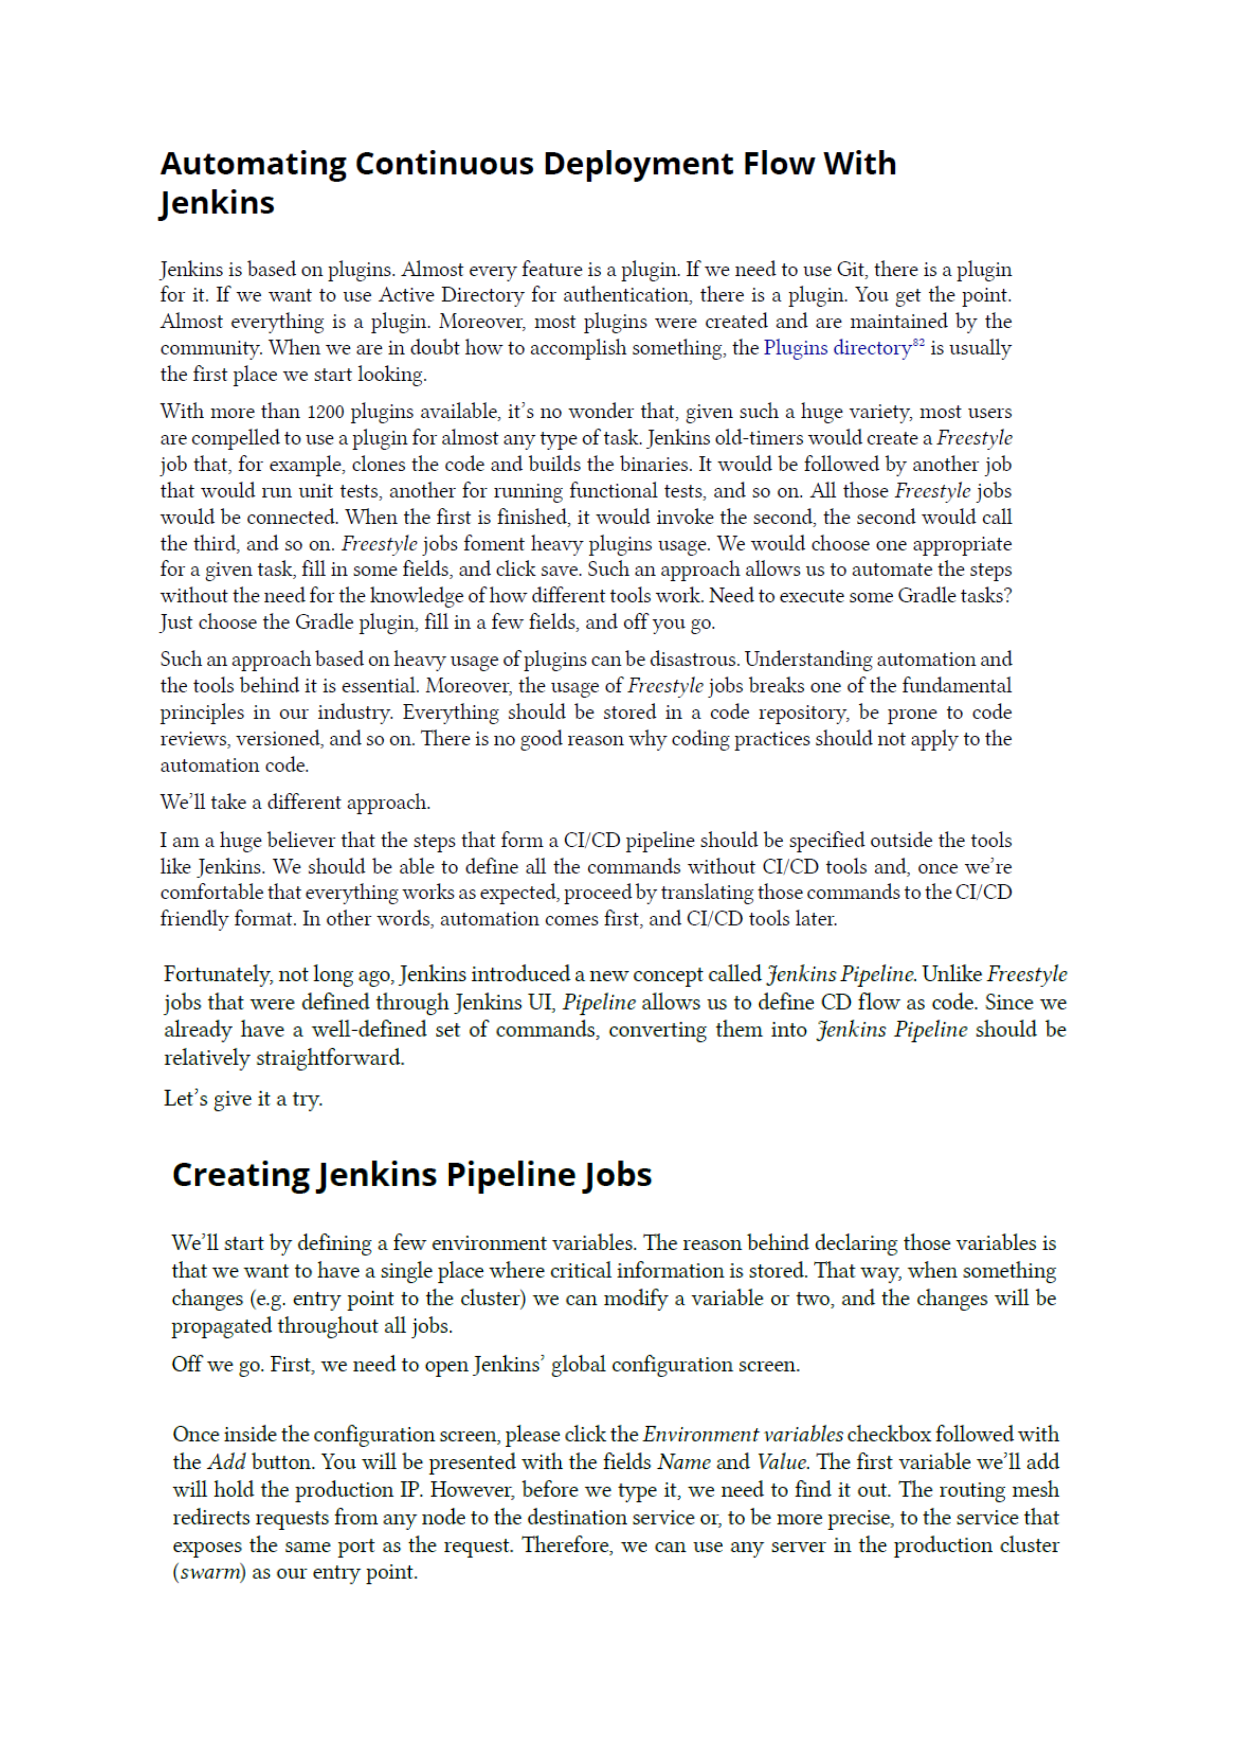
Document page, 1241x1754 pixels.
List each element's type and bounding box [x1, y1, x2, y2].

picture [150, 953, 1091, 1126]
picture [150, 1406, 1091, 1592]
picture [150, 1143, 1091, 1388]
picture [150, 150, 1091, 935]
